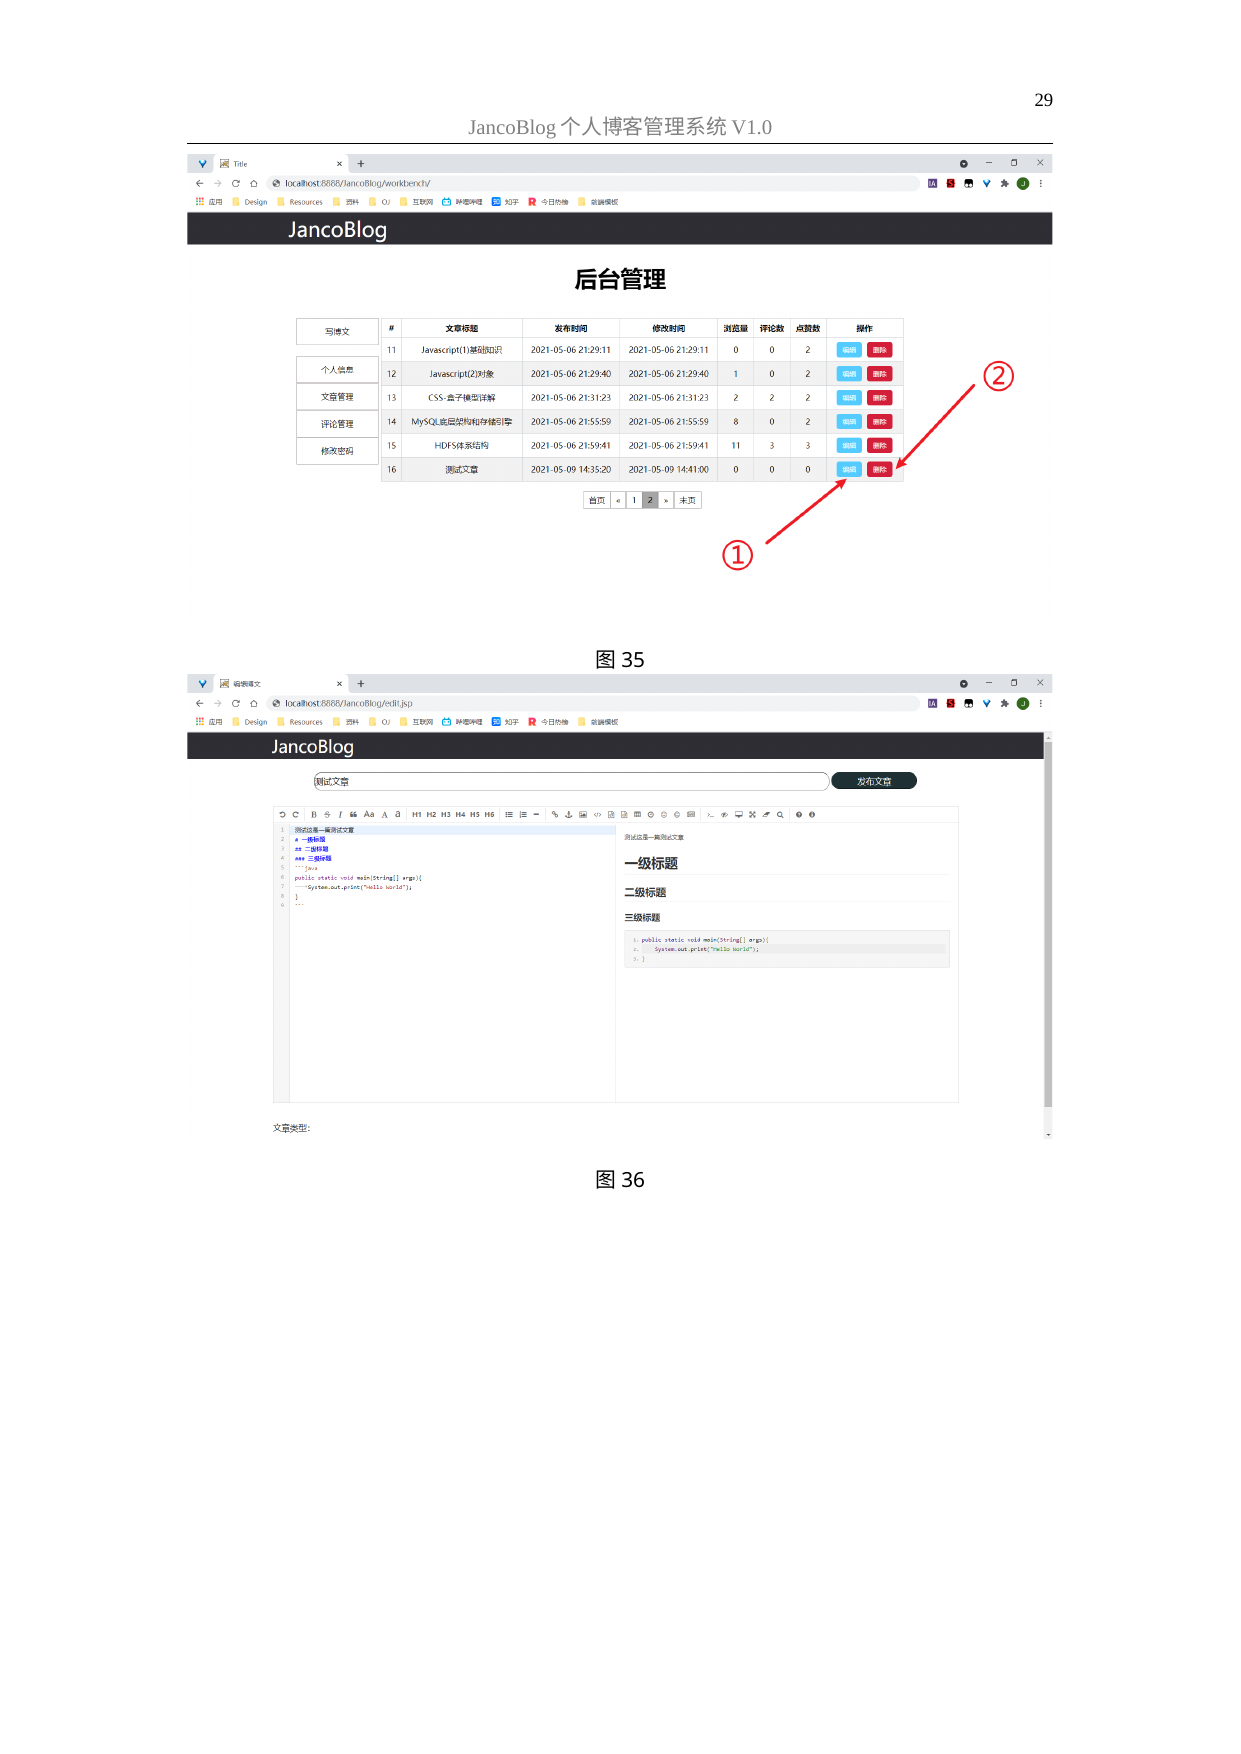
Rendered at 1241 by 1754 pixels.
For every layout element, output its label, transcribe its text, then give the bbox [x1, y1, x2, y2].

text 图 35 [187, 642, 1053, 674]
text 图 36 [187, 1162, 1053, 1194]
picture [187, 154, 1053, 619]
picture [187, 674, 1053, 1139]
